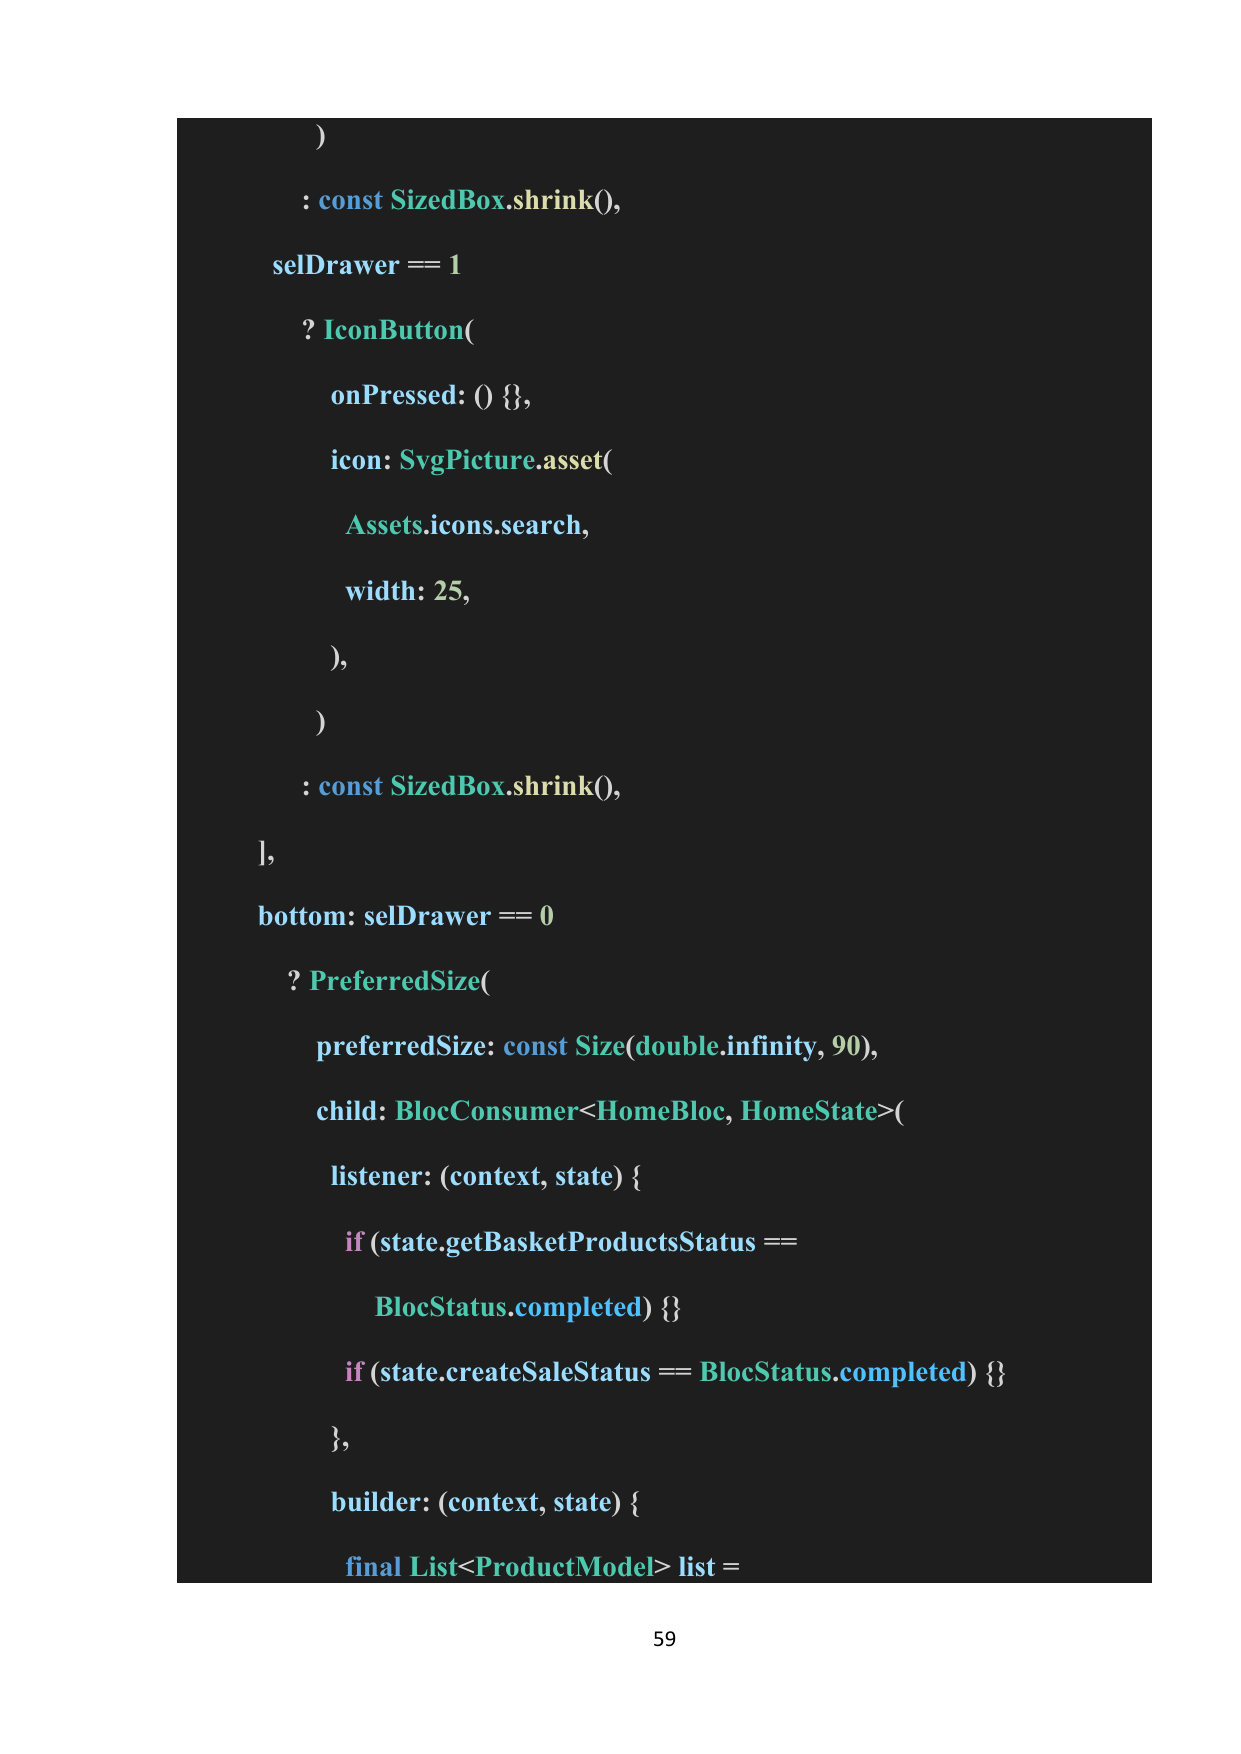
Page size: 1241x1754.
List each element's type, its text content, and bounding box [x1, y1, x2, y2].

text : const SizedBox.shrink(), [177, 769, 1152, 801]
text child: BlocConsumer<HomeBloc, HomeState>( [177, 1095, 1152, 1127]
text : const SizedBox.shrink(), [177, 183, 1152, 216]
text ) [177, 118, 1152, 150]
text builder: (context, state) { [177, 1485, 1152, 1518]
text ) [177, 704, 1152, 736]
text onPressed: () {}, [177, 378, 1152, 411]
text preferredSize: const Size(double.infinity, 90), [177, 1029, 1152, 1062]
text listener: (context, state) { [177, 1160, 1152, 1192]
text selDrawer == 1 [177, 248, 1152, 281]
text width: 25, [177, 574, 1152, 606]
text ), [177, 639, 1152, 671]
text final List<ProductModel> list = [177, 1550, 1152, 1583]
text if (state.createSaleStatus == BlocStatus.completed) {} [177, 1355, 1152, 1387]
text bottom: selDrawer == 0 [177, 899, 1152, 932]
text Assets.icons.search, [177, 509, 1152, 541]
text ? PreferredSize( [177, 964, 1152, 997]
text ], [177, 834, 1152, 867]
text }, [177, 1420, 1152, 1452]
text if (state.getBasketProductsStatus == [177, 1225, 1152, 1257]
text ? IconButton( [177, 313, 1152, 346]
text BlocStatus.completed) {} [177, 1290, 1152, 1322]
text icon: SvgPicture.asset( [177, 444, 1152, 476]
